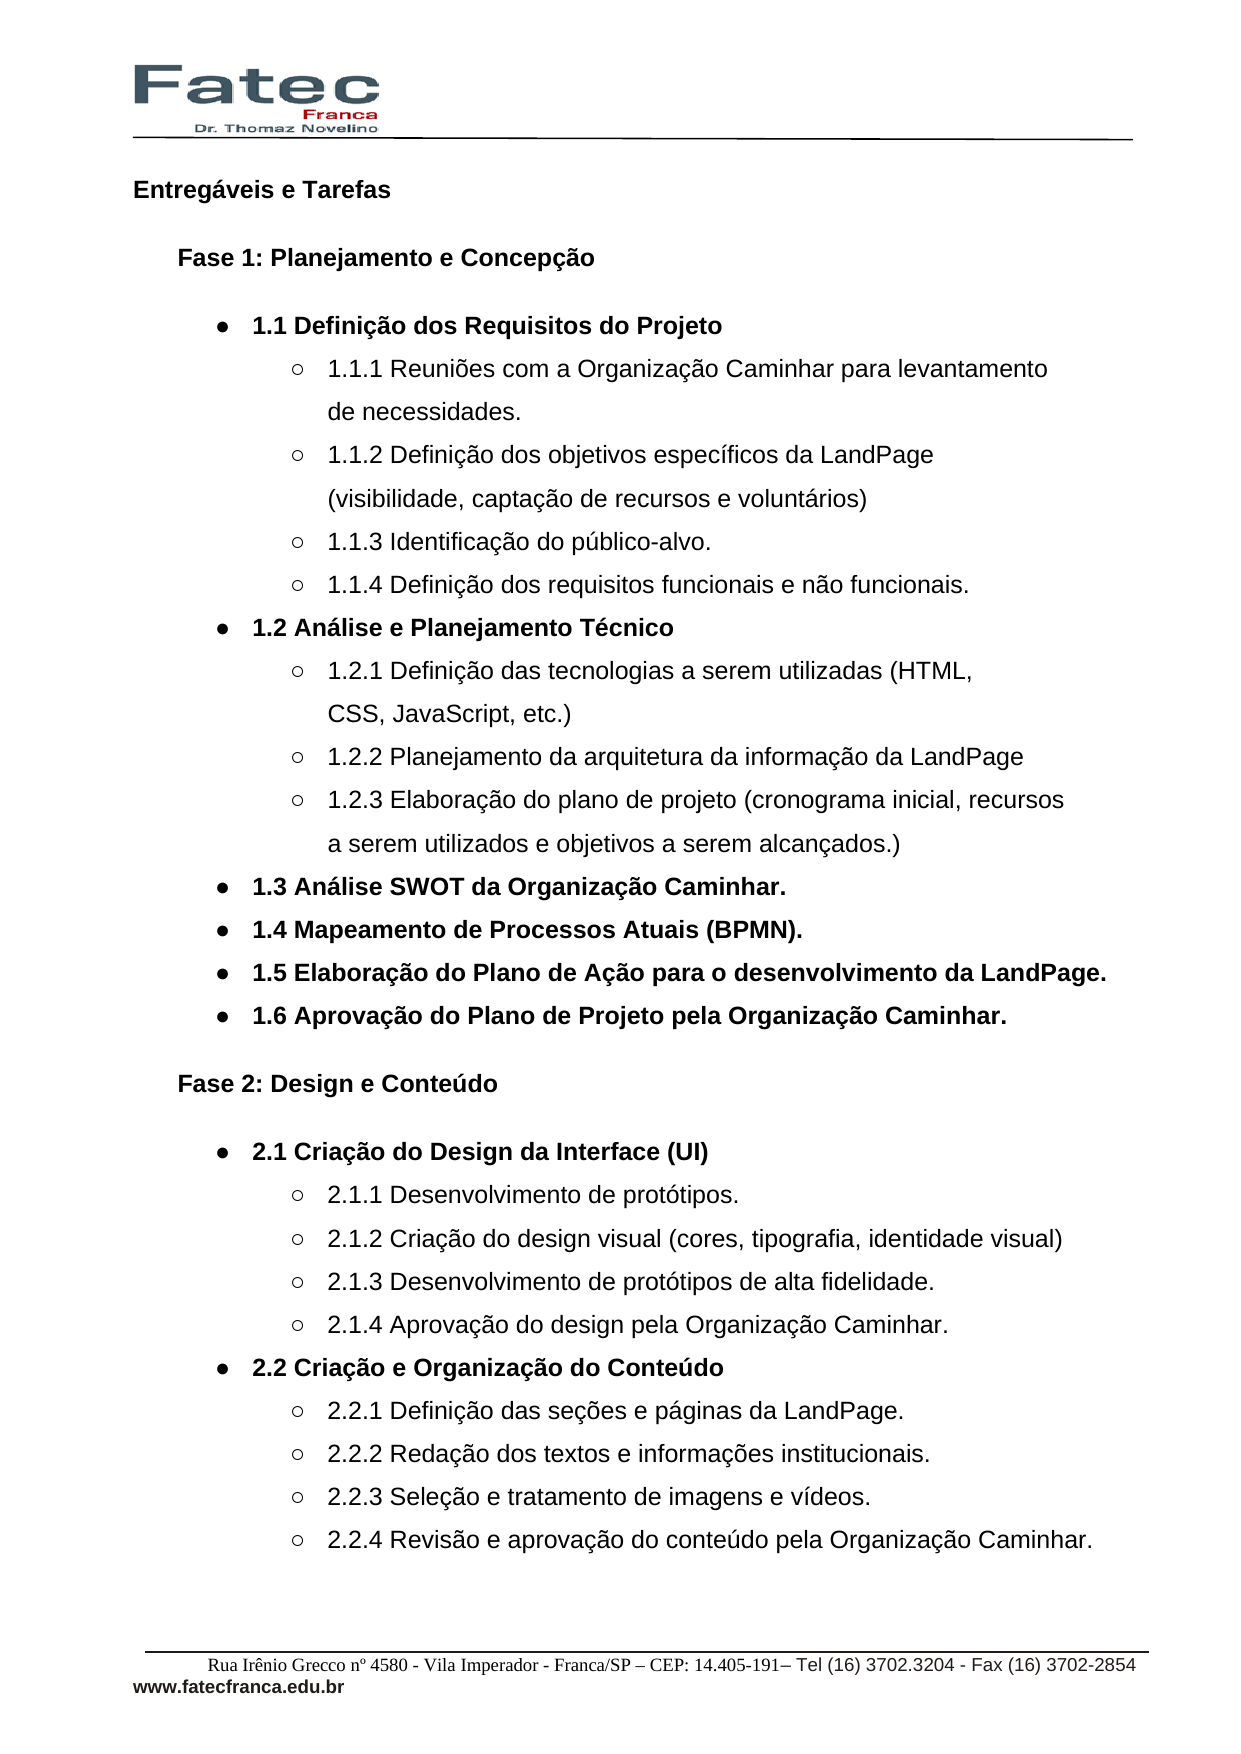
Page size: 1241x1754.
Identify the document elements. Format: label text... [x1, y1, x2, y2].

list 2.1.4 Aprovação do design pela Organização Caminhar. [290, 1310, 1211, 1339]
list 2.1.1 Desenvolvimento de protótipos. [290, 1181, 1211, 1209]
list 2.2.3 Seleção e tratamento de imagens e vídeos. [290, 1482, 1211, 1511]
list 1.6 Aprovação do Plano de Projeto pela Organização Caminhar. [215, 1001, 1211, 1030]
text Fase 1: Planejamento e Concepção [177, 243, 1211, 272]
text Entregáveis e Tarefas [133, 175, 930, 204]
list 1.4 Mapeamento de Processos Atuais (BPMN). [215, 915, 1211, 944]
list 1.1.4 Definição dos requisitos funcionais e não funcionais. [290, 570, 1211, 599]
list 1.2.2 Planejamento da arquitetura da informação da LandPage [290, 742, 1211, 771]
text Fase 2: Design e Conteúdo [177, 1069, 1211, 1098]
list 2.2.4 Revisão e aprovação do conteúdo pela Organização Caminhar. [290, 1525, 1211, 1554]
list 2.2.1 Definição das seções e páginas da LandPage. [290, 1396, 1211, 1425]
list 1.2.1 Definição das tecnologias a serem utilizadas (HTML, CSS, JavaScript, etc.) [290, 656, 1037, 728]
list 2.2 Criação e Organização do Conteúdo [215, 1353, 1211, 1382]
list 1.1 Definição dos Requisitos do Projeto [215, 311, 1211, 340]
list 2.1 Criação do Design da Interface (UI) [215, 1137, 1211, 1166]
list 1.1.2 Definição dos objetivos específicos da LandPage (visibilidade, captação de recursos e voluntários) [290, 441, 1078, 512]
list 1.2.3 Elaboração do plano de projeto (cronograma inicial, recursos a serem utilizados e objetivos a serem alcançados.) [290, 786, 1085, 857]
picture [132, 62, 383, 134]
list 2.1.3 Desenvolvimento de protótipos de alta fidelidade. [290, 1267, 1211, 1296]
list 1.1.3 Identificação do público-alvo. [290, 527, 1211, 556]
list 2.2.2 Redação dos textos e informações institucionais. [290, 1439, 1211, 1468]
list 1.1.1 Reuniões com a Organização Caminhar para levantamento de necessidades. [290, 354, 1082, 426]
list 1.2 Análise e Planejamento Técnico [215, 613, 1211, 642]
list 1.5 Elaboração do Plano de Ação para o desenvolvimento da LandPage. [215, 958, 1211, 987]
list 2.1.2 Criação do design visual (cores, tipografia, identidade visual) [290, 1224, 1211, 1252]
list 1.3 Análise SWOT da Organização Caminhar. [215, 872, 1211, 901]
